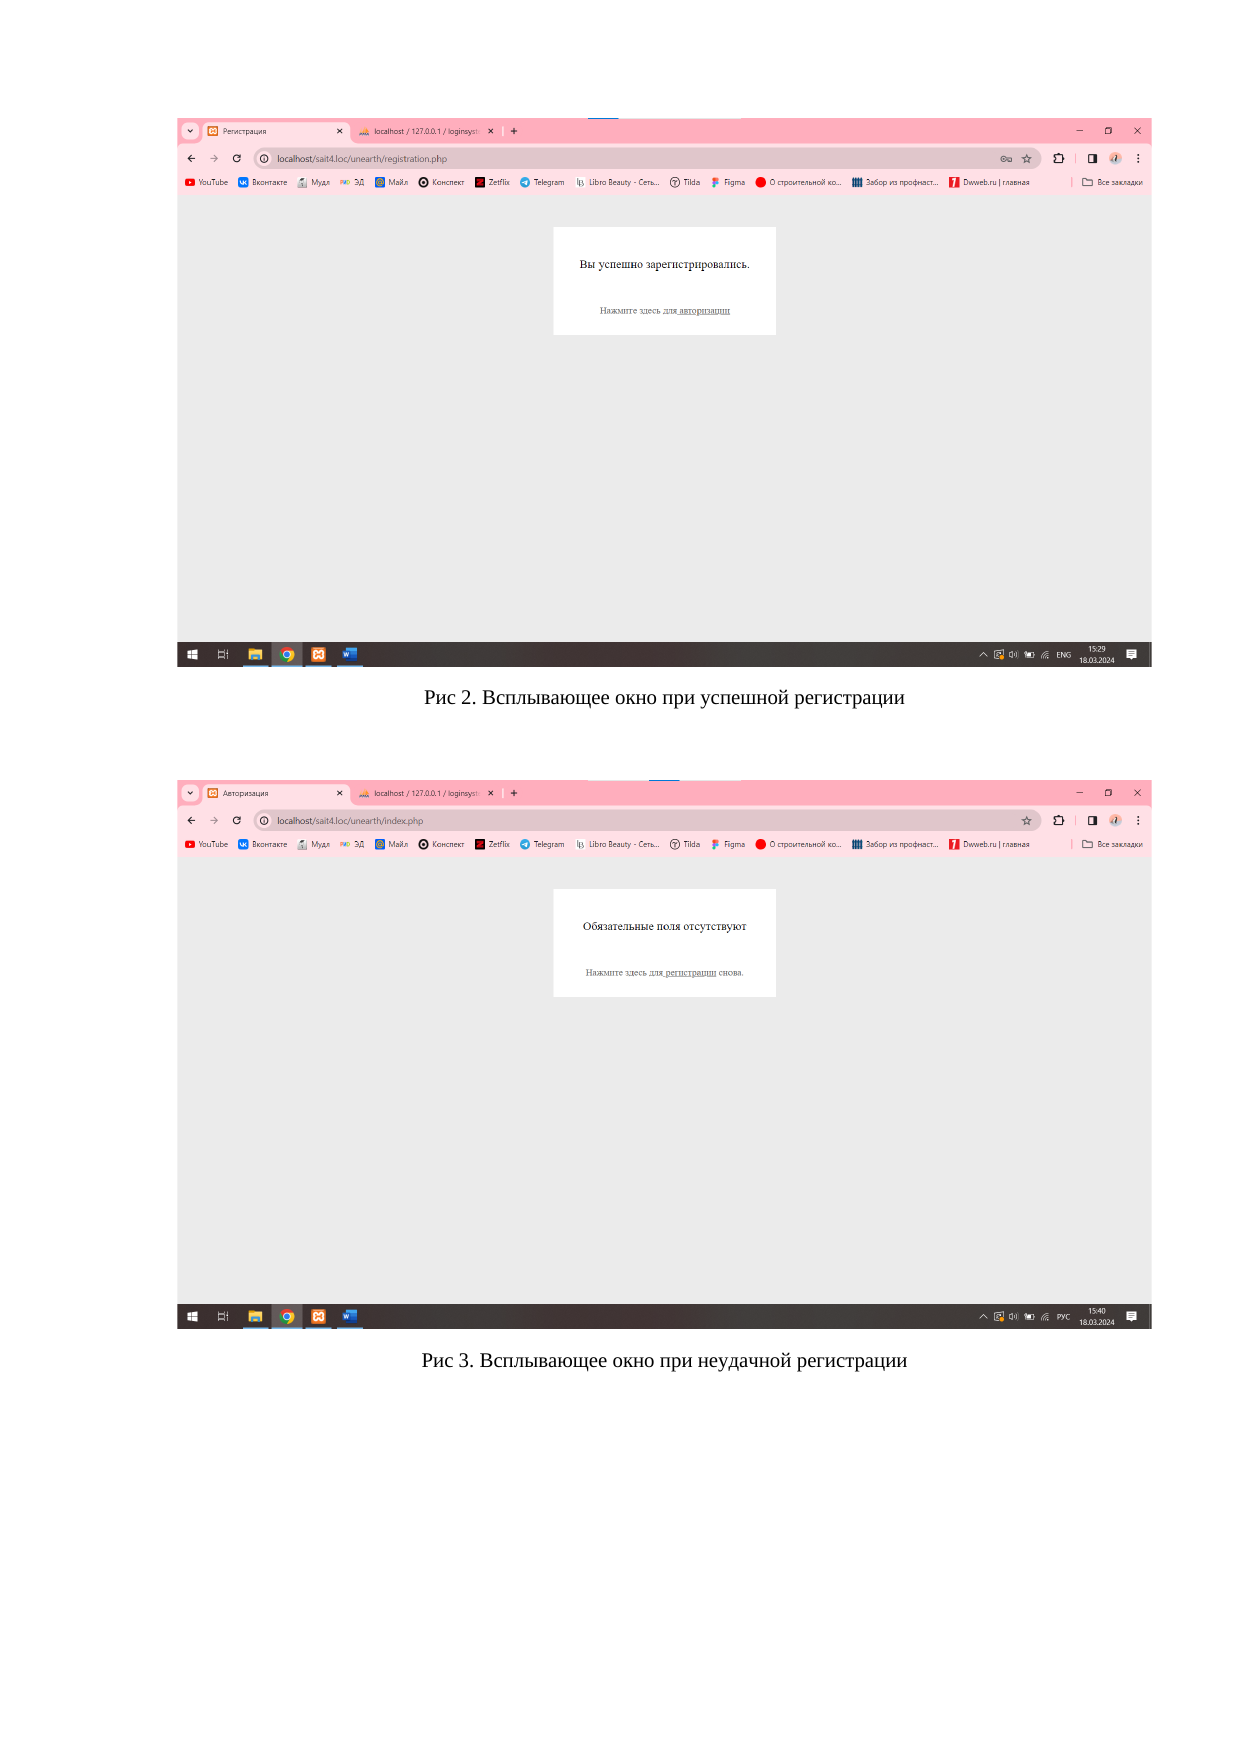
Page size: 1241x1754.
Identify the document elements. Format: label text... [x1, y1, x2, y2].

text Рис 2. Всплывающее окно при успешной регистрации [177, 685, 1152, 709]
picture [177, 780, 1152, 1329]
picture [177, 118, 1152, 667]
text Рис 3. Всплывающее окно при неудачной регистрации [177, 1347, 1152, 1372]
